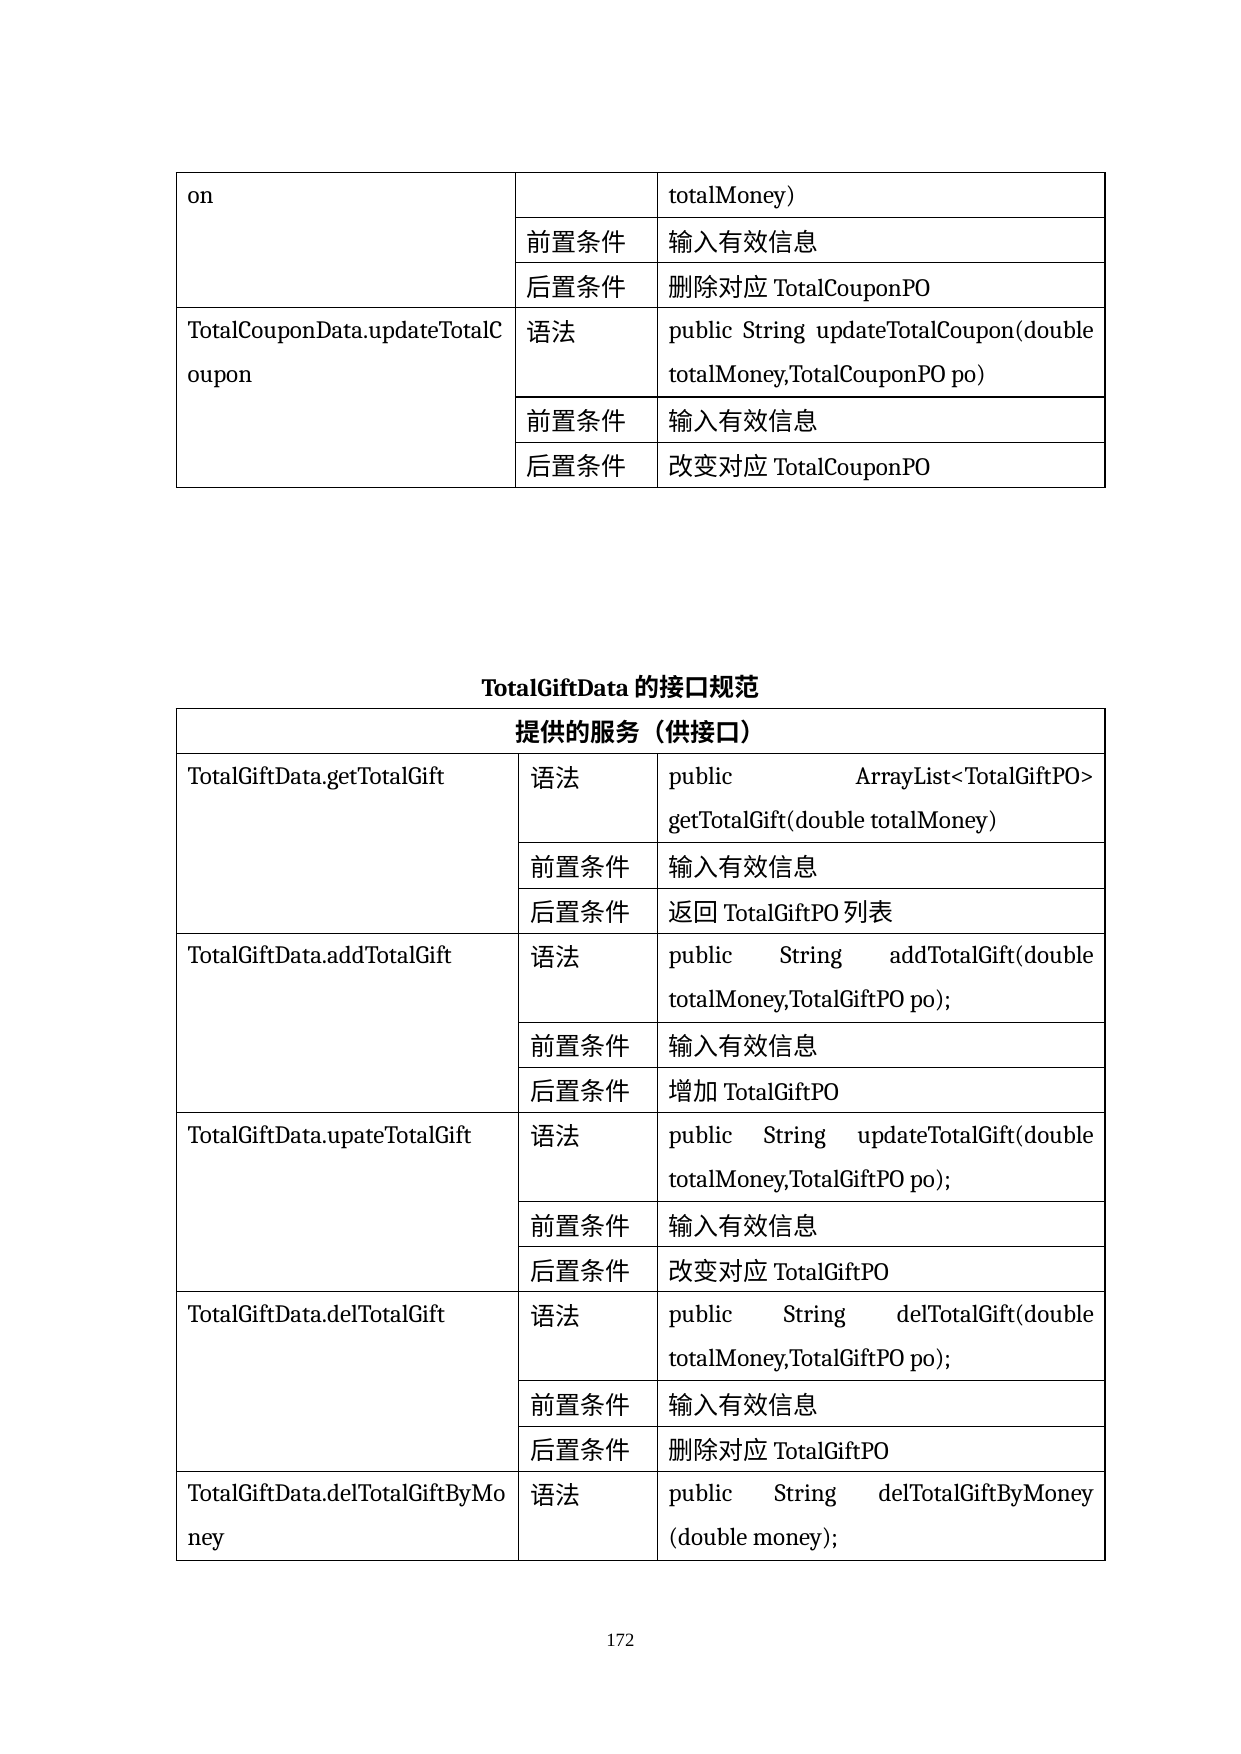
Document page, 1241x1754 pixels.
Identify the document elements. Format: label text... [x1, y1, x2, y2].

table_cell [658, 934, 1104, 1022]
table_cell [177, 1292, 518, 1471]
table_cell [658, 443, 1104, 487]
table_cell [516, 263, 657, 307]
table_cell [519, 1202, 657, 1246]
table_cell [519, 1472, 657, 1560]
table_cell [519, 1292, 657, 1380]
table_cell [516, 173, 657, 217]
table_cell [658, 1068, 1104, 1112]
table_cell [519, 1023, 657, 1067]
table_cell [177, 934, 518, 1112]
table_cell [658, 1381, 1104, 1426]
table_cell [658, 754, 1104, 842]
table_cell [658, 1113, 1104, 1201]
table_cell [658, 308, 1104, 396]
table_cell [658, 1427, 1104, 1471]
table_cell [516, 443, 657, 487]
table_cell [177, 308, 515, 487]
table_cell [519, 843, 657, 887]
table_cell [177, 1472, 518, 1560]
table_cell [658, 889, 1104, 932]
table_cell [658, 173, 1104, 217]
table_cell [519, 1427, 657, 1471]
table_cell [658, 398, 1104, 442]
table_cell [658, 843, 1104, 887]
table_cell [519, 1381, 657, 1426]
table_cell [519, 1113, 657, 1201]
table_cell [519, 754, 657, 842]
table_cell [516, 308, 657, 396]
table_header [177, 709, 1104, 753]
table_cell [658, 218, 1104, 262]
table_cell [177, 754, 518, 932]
text TotalGiftData的接口规范 [187, 664, 1053, 708]
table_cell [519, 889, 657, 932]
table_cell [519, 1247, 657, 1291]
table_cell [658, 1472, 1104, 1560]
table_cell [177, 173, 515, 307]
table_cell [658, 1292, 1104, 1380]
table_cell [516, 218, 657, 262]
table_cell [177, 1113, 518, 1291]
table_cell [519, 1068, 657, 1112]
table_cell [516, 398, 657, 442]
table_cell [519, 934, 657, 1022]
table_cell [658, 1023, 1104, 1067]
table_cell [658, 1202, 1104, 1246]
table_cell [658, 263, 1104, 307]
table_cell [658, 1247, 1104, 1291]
